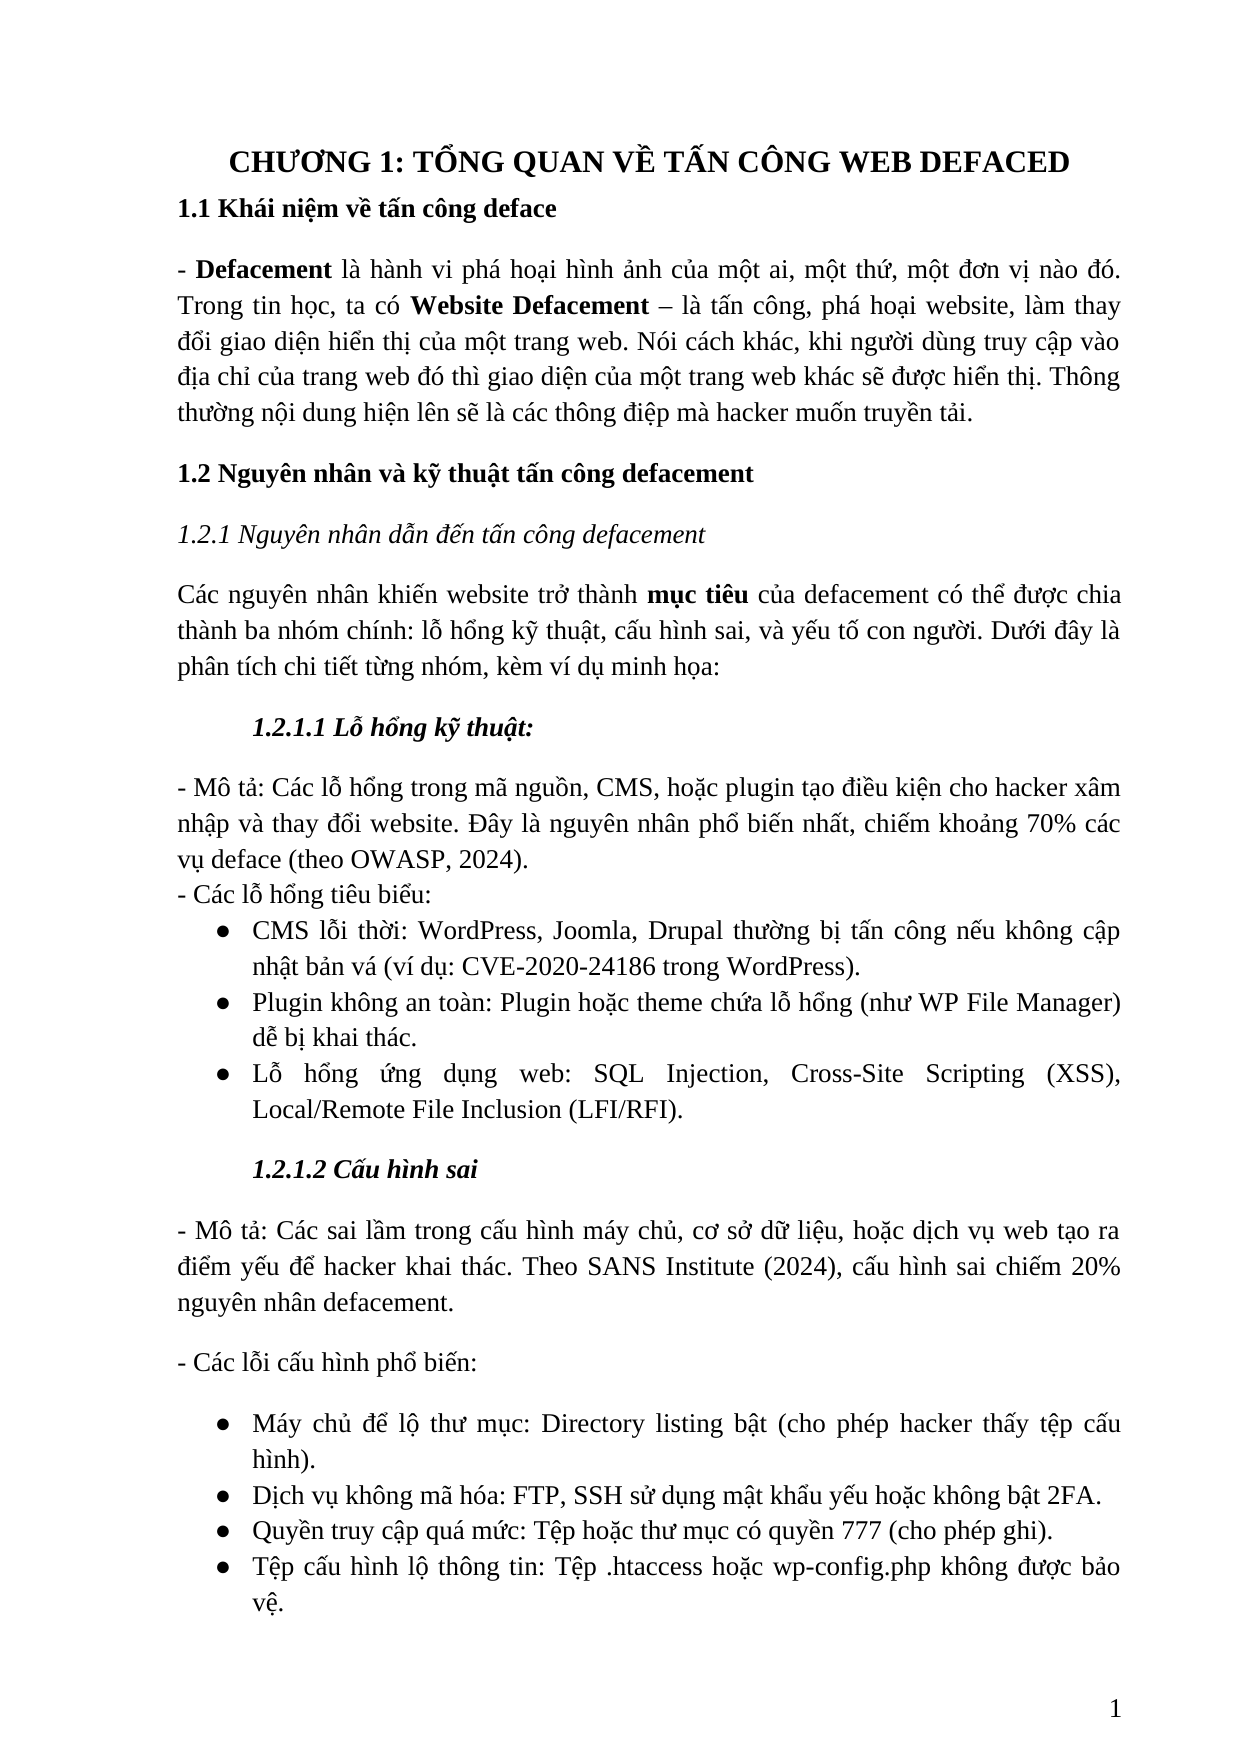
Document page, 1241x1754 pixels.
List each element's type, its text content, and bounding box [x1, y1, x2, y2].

list Dịch vụ không mã hóa: FTP, SSH sử dụng mật khẩu yếu hoặc không bật 2FA. [214, 1479, 1122, 1510]
text - Defacement là hành vi phá hoại hình ảnh của một ai, một thứ, một đơn vị nào đó. Trong tin học, ta có Website Defacement – là tấn công, phá hoại website, làm thay đổi giao diện hiển thị của một trang web. Nói cách khác, khi người dùng truy cập vào địa chỉ của trang web đó thì giao diện của một trang web khác sẽ được hiển thị. Thông thường nội dung hiện lên sẽ là các thông điệp mà hacker muốn truyền tải. [177, 253, 1122, 427]
text - Các lỗi cấu hình phổ biến: [177, 1347, 1122, 1378]
subtitle 1.2 Nguyên nhân và kỹ thuật tấn công defacement [177, 457, 1122, 488]
list Quyền truy cập quá mức: Tệp hoặc thư mục có quyền 777 (cho phép ghi). [214, 1514, 1122, 1546]
list Plugin không an toàn: Plugin hoặc theme chứa lỗ hổng (như WP File Manager) dễ bị khai thác. [214, 986, 1122, 1053]
text - Mô tả: Các sai lầm trong cấu hình máy chủ, cơ sở dữ liệu, hoặc dịch vụ web tạo ra điểm yếu để hacker khai thác. Theo SANS Institute (2024), cấu hình sai chiếm 20% nguyên nhân defacement. [177, 1214, 1122, 1317]
text Các nguyên nhân khiến website trở thành mục tiêu của defacement có thể được chia thành ba nhóm chính: lỗ hổng kỹ thuật, cấu hình sai, và yếu tố con người. Dưới đây là phân tích chi tiết từng nhóm, kèm ví dụ minh họa: [177, 578, 1122, 681]
list Máy chủ để lộ thư mục: Directory listing bật (cho phép hacker thấy tệp cấu hình). [214, 1407, 1122, 1474]
list CMS lỗi thời: WordPress, Joomla, Drupal thường bị tấn công nếu không cập nhật bản vá (ví dụ: CVE-2020-24186 trong WordPress). [214, 914, 1122, 981]
subtitle 1.2.1 Nguyên nhân dẫn đến tấn công defacement [177, 518, 1122, 549]
subtitle 1.2.1.2 Cấu hình sai [177, 1154, 1122, 1185]
subtitle 1.1 Khái niệm về tấn công deface [177, 193, 1122, 224]
text - Các lỗ hổng tiêu biểu: [177, 878, 1122, 910]
list Tệp cấu hình lộ thông tin: Tệp .htaccess hoặc wp-config.php không được bảo vệ. [214, 1550, 1122, 1617]
subtitle 1.2.1.1 Lỗ hổng kỹ thuật: [177, 711, 1122, 742]
title CHƯƠNG 1: TỔNG QUAN VỀ TẤN CÔNG WEB DEFACED [177, 143, 1122, 179]
list Lỗ hổng ứng dụng web: SQL Injection, Cross-Site Scripting (XSS), Local/Remote File Inclusion (LFI/RFI). [214, 1057, 1122, 1124]
text - Mô tả: Các lỗ hổng trong mã nguồn, CMS, hoặc plugin tạo điều kiện cho hacker xâm nhập và thay đổi website. Đây là nguyên nhân phổ biến nhất, chiếm khoảng 70% các vụ deface (theo OWASP, 2024). [177, 771, 1122, 874]
